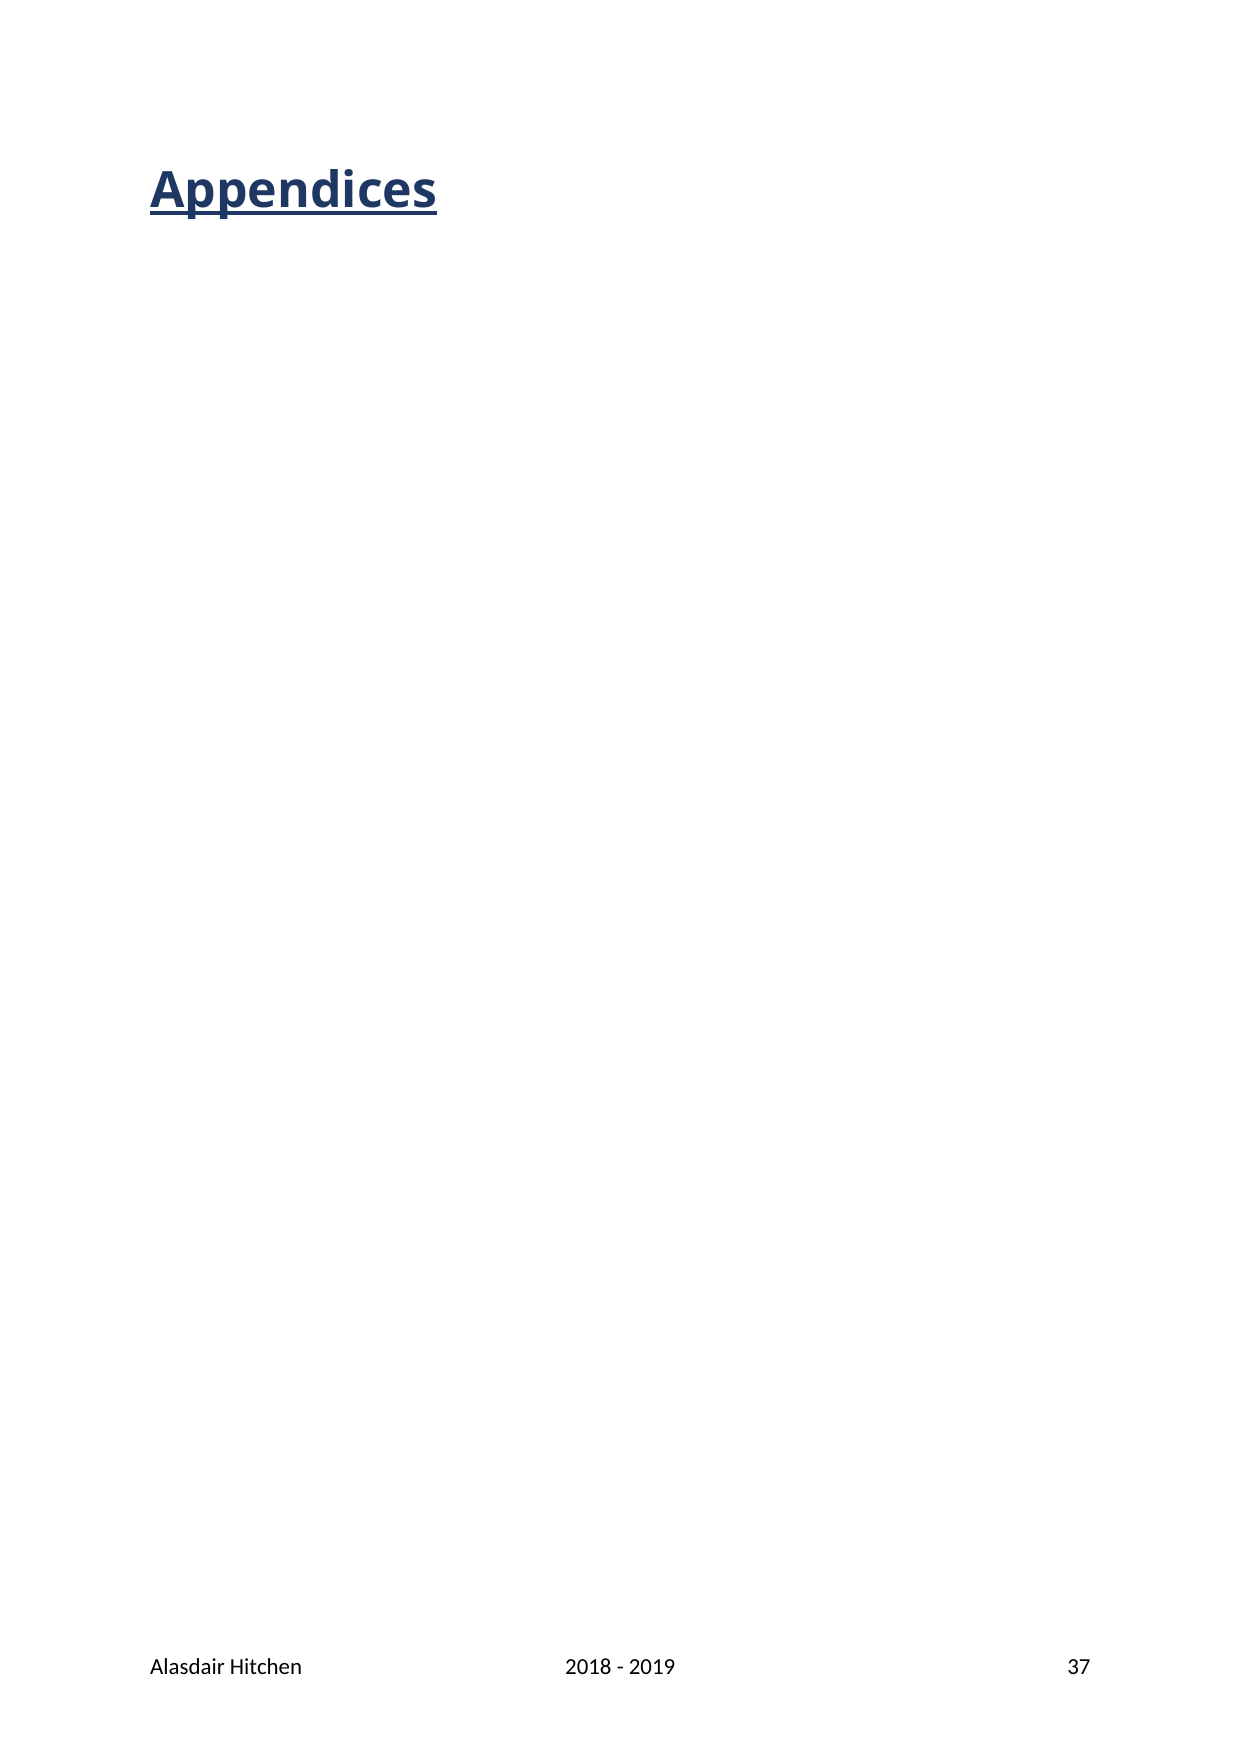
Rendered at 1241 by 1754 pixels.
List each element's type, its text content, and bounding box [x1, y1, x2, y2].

subtitle Appendices [150, 154, 1090, 222]
